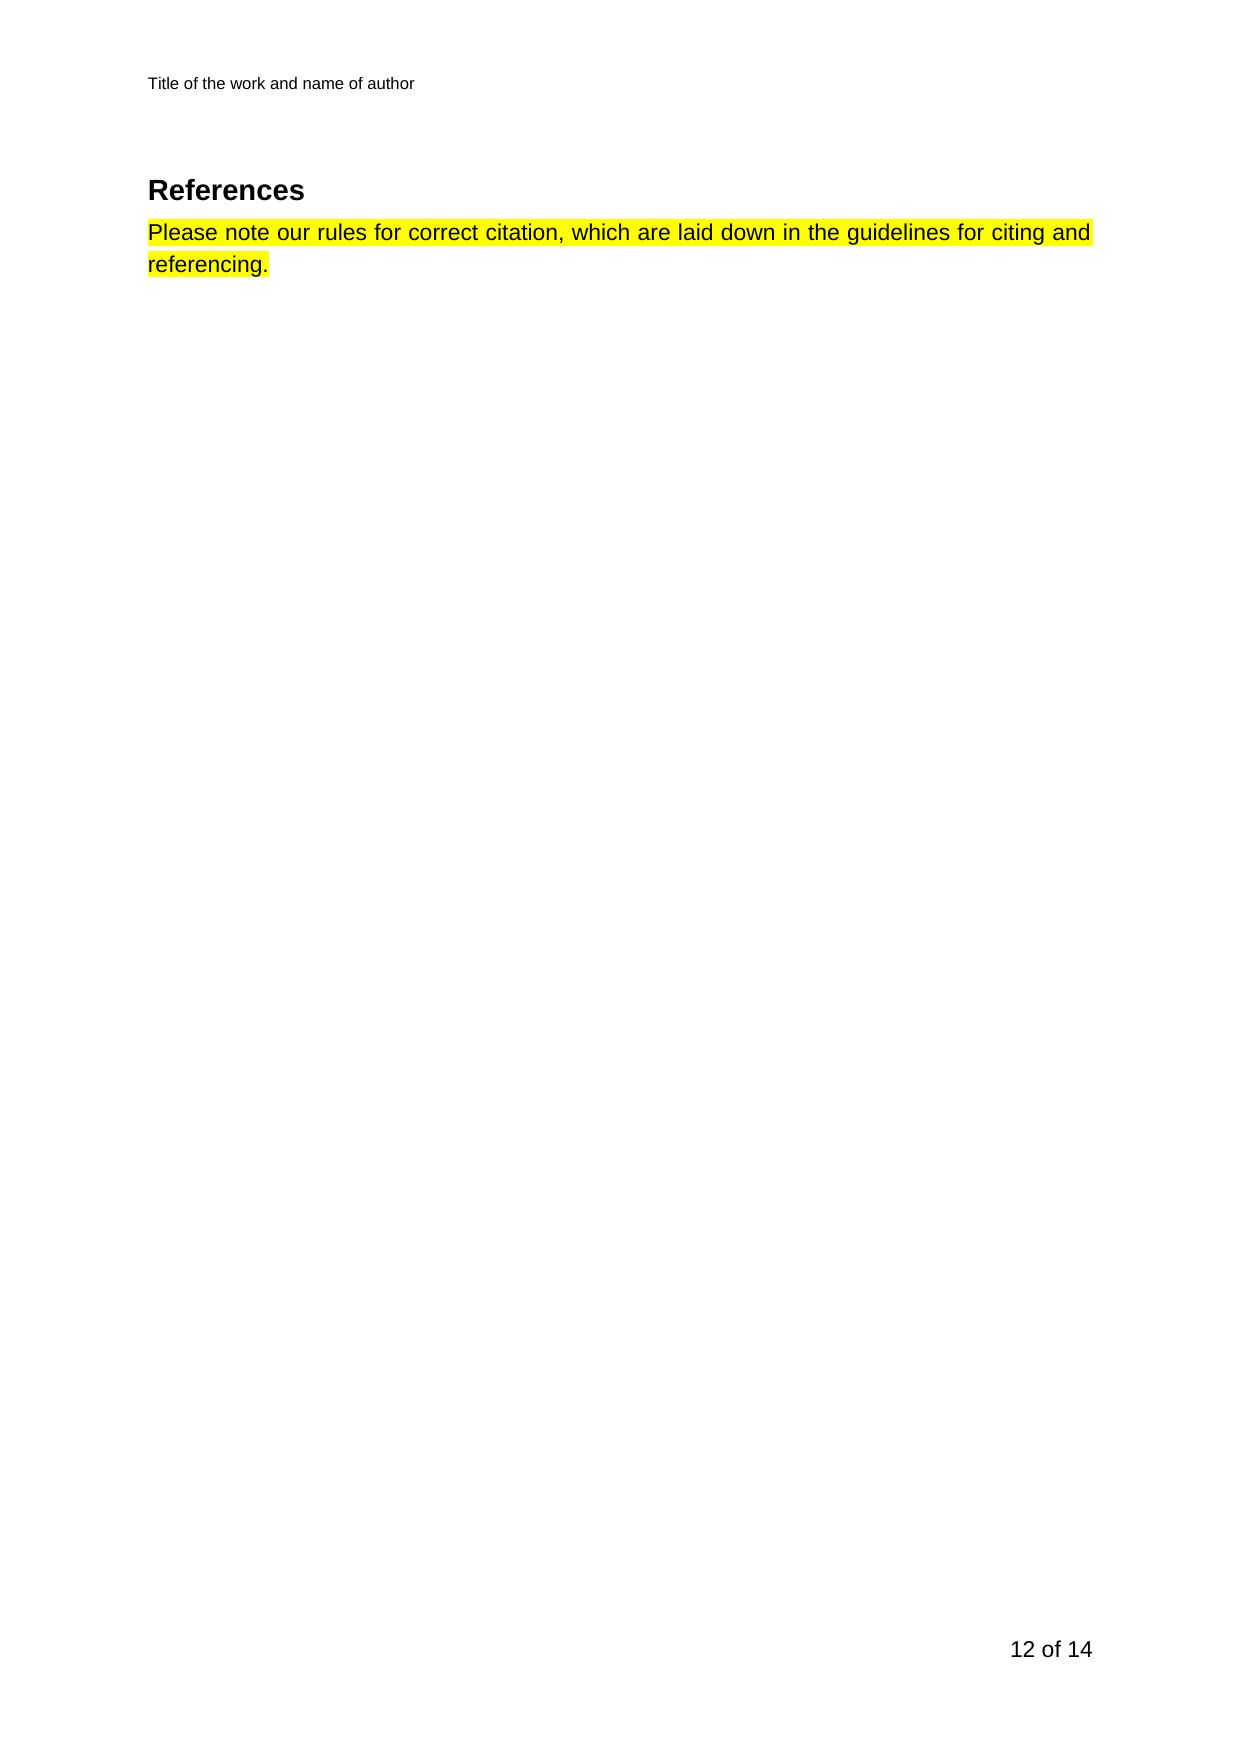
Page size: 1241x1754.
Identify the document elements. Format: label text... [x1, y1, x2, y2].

subtitle References [148, 173, 1092, 206]
text Please note our rules for correct citation, which are laid down in the guidelines for citing and referencing. [148, 246, 1092, 277]
